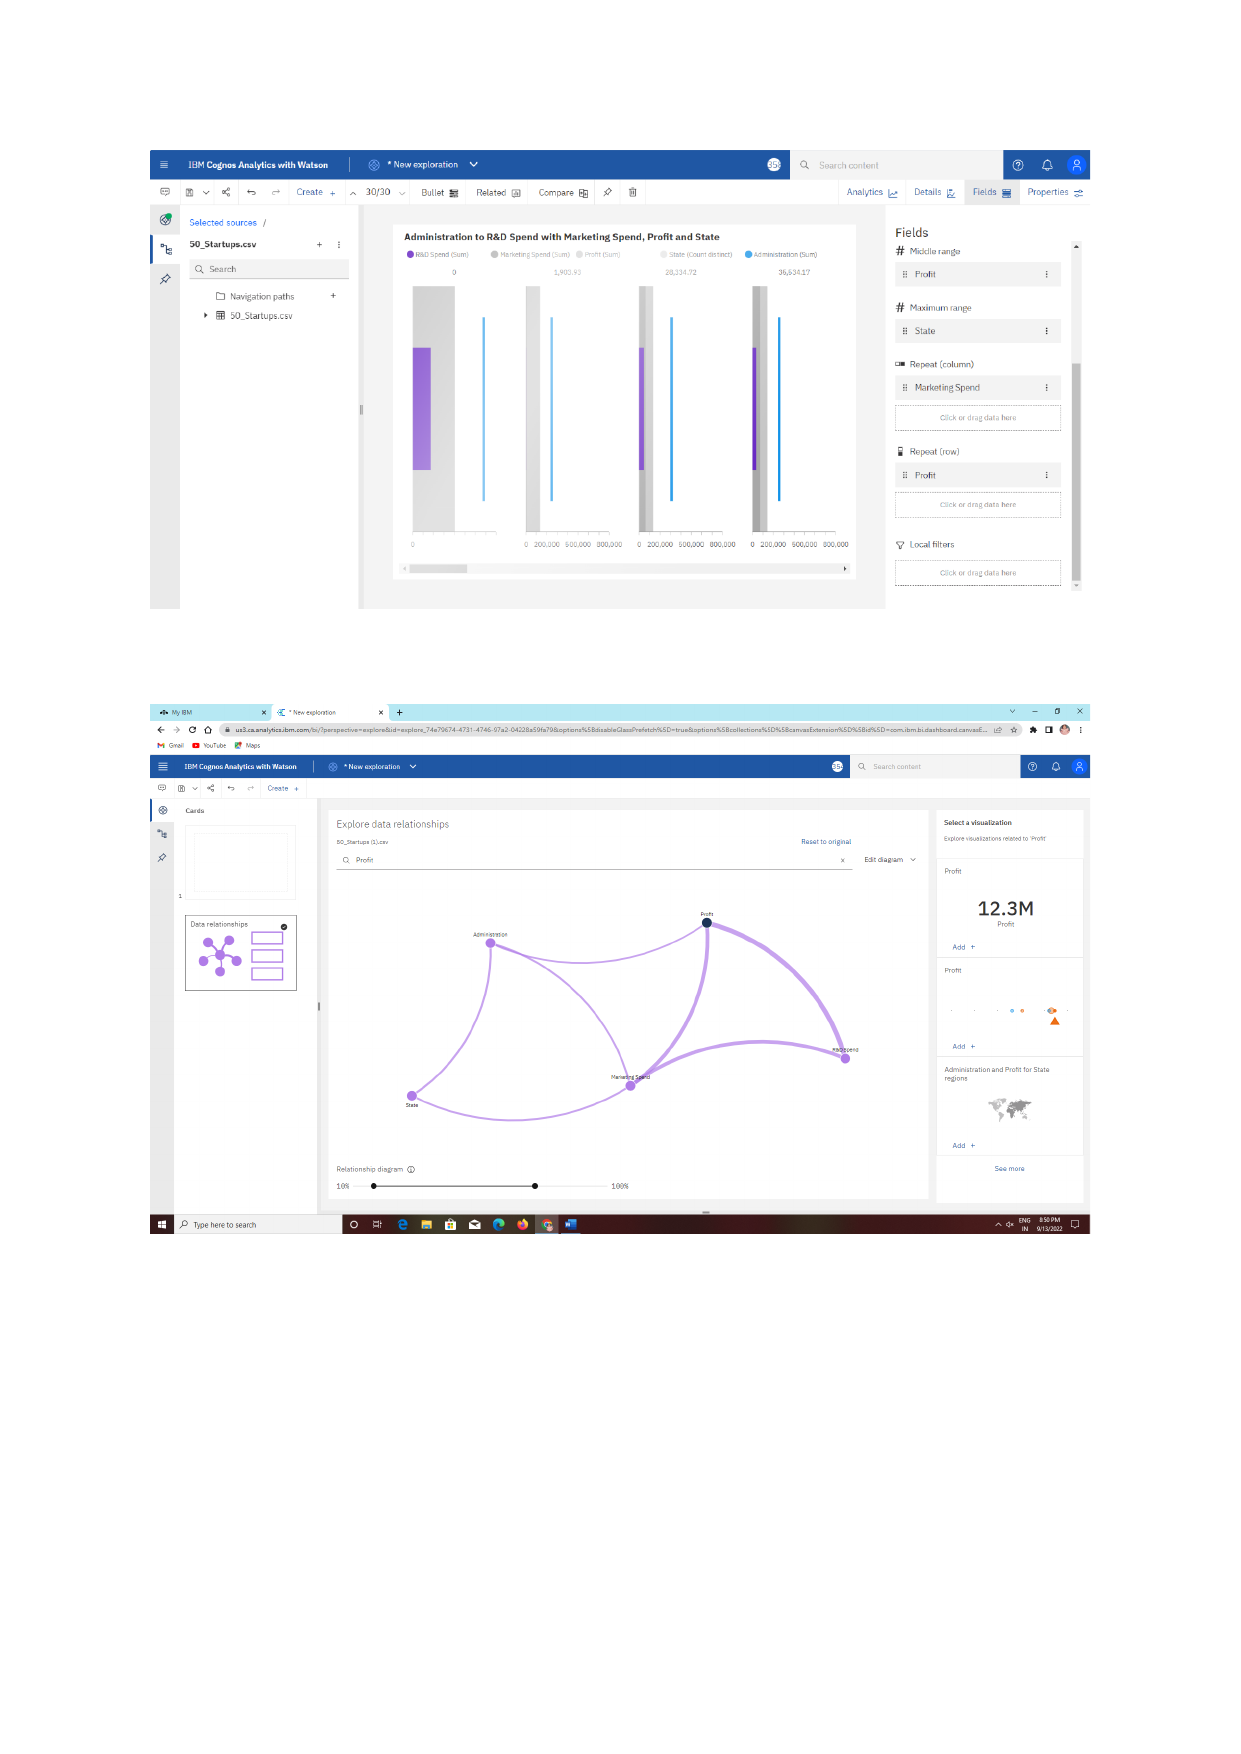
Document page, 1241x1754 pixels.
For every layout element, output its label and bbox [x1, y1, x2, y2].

picture [150, 704, 1091, 1234]
picture [150, 150, 1091, 609]
